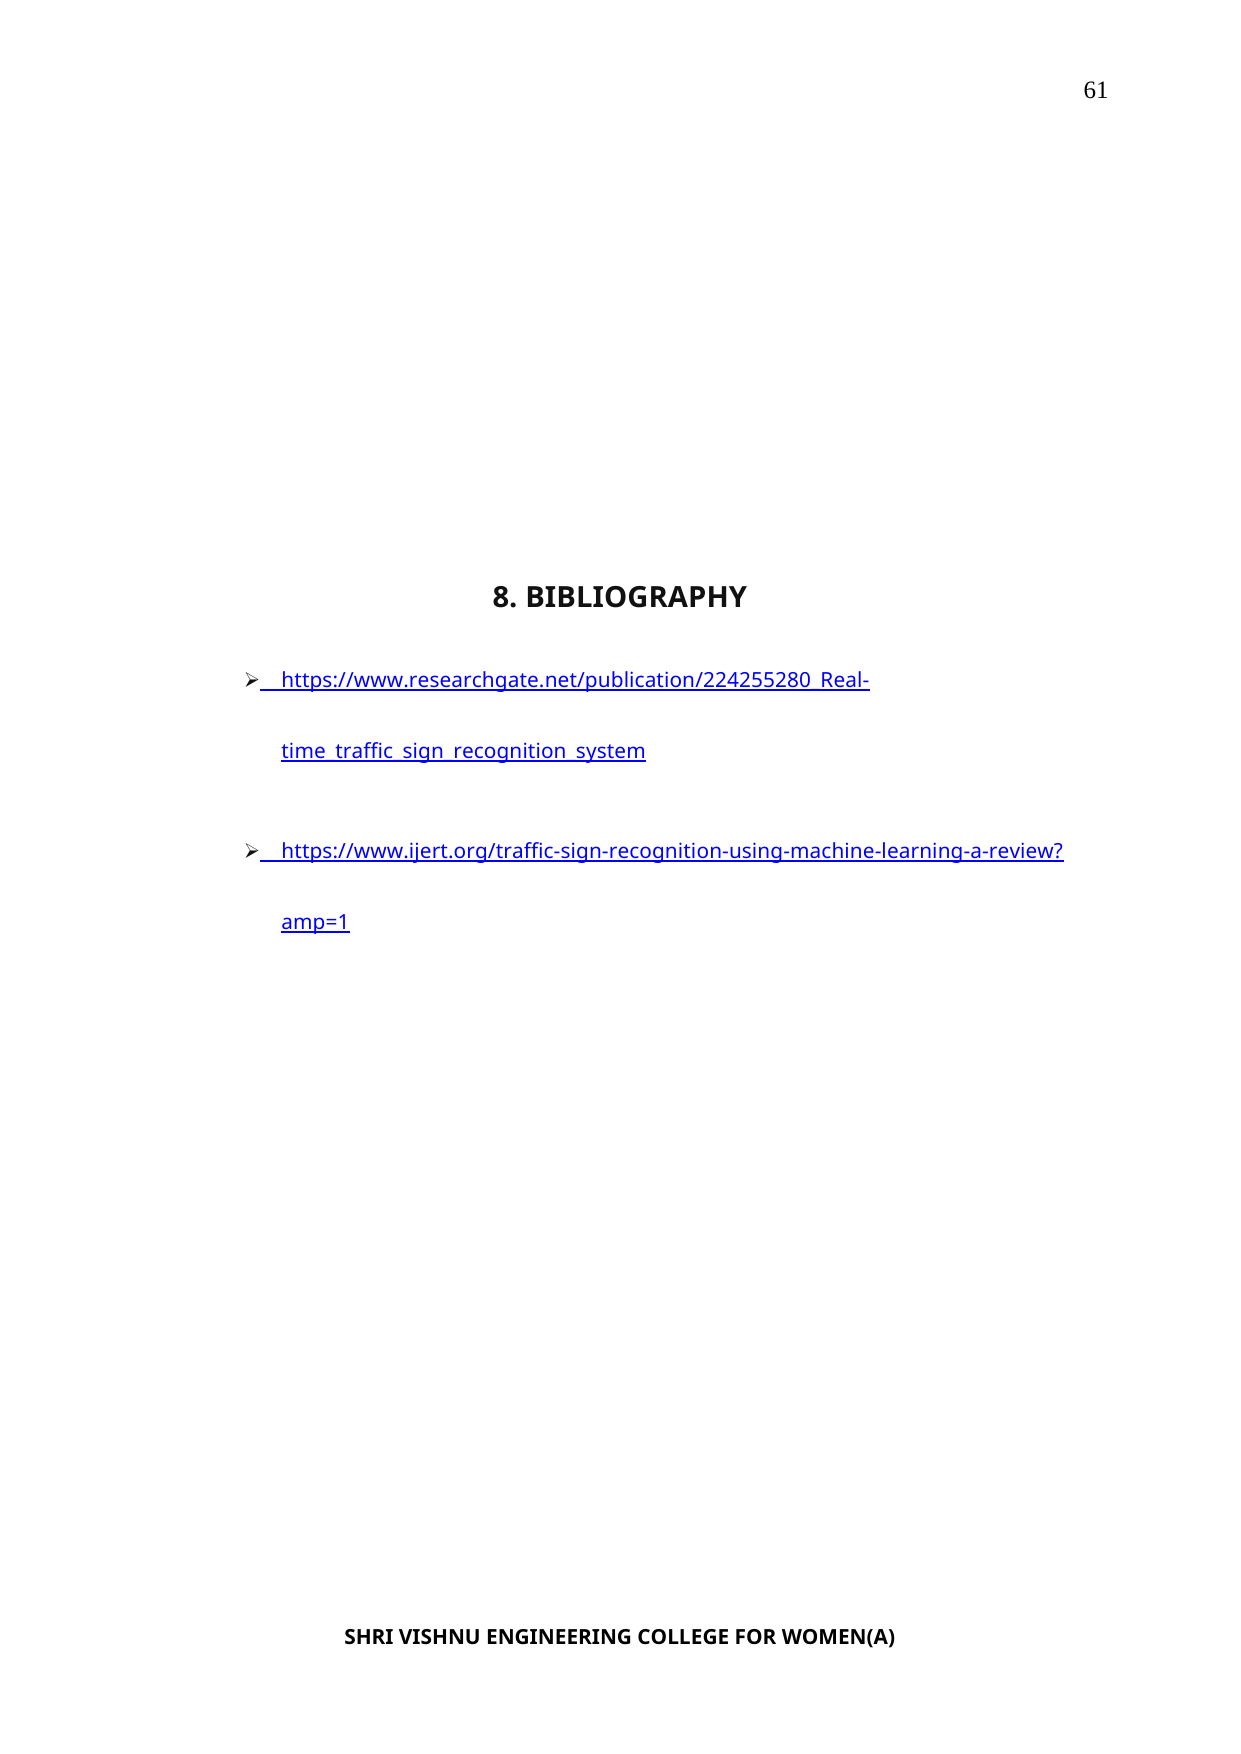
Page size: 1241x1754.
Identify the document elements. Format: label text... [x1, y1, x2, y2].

list https://www.ijert.org/traffic-sign-recognition-using-machine-learning-a-review?amp=1 [244, 836, 1108, 936]
list https://www.researchgate.net/publication/224255280_Real-time_traffic_sign_recognition_system [244, 665, 1108, 764]
text 8. BIBLIOGRAPHY [131, 576, 1108, 616]
